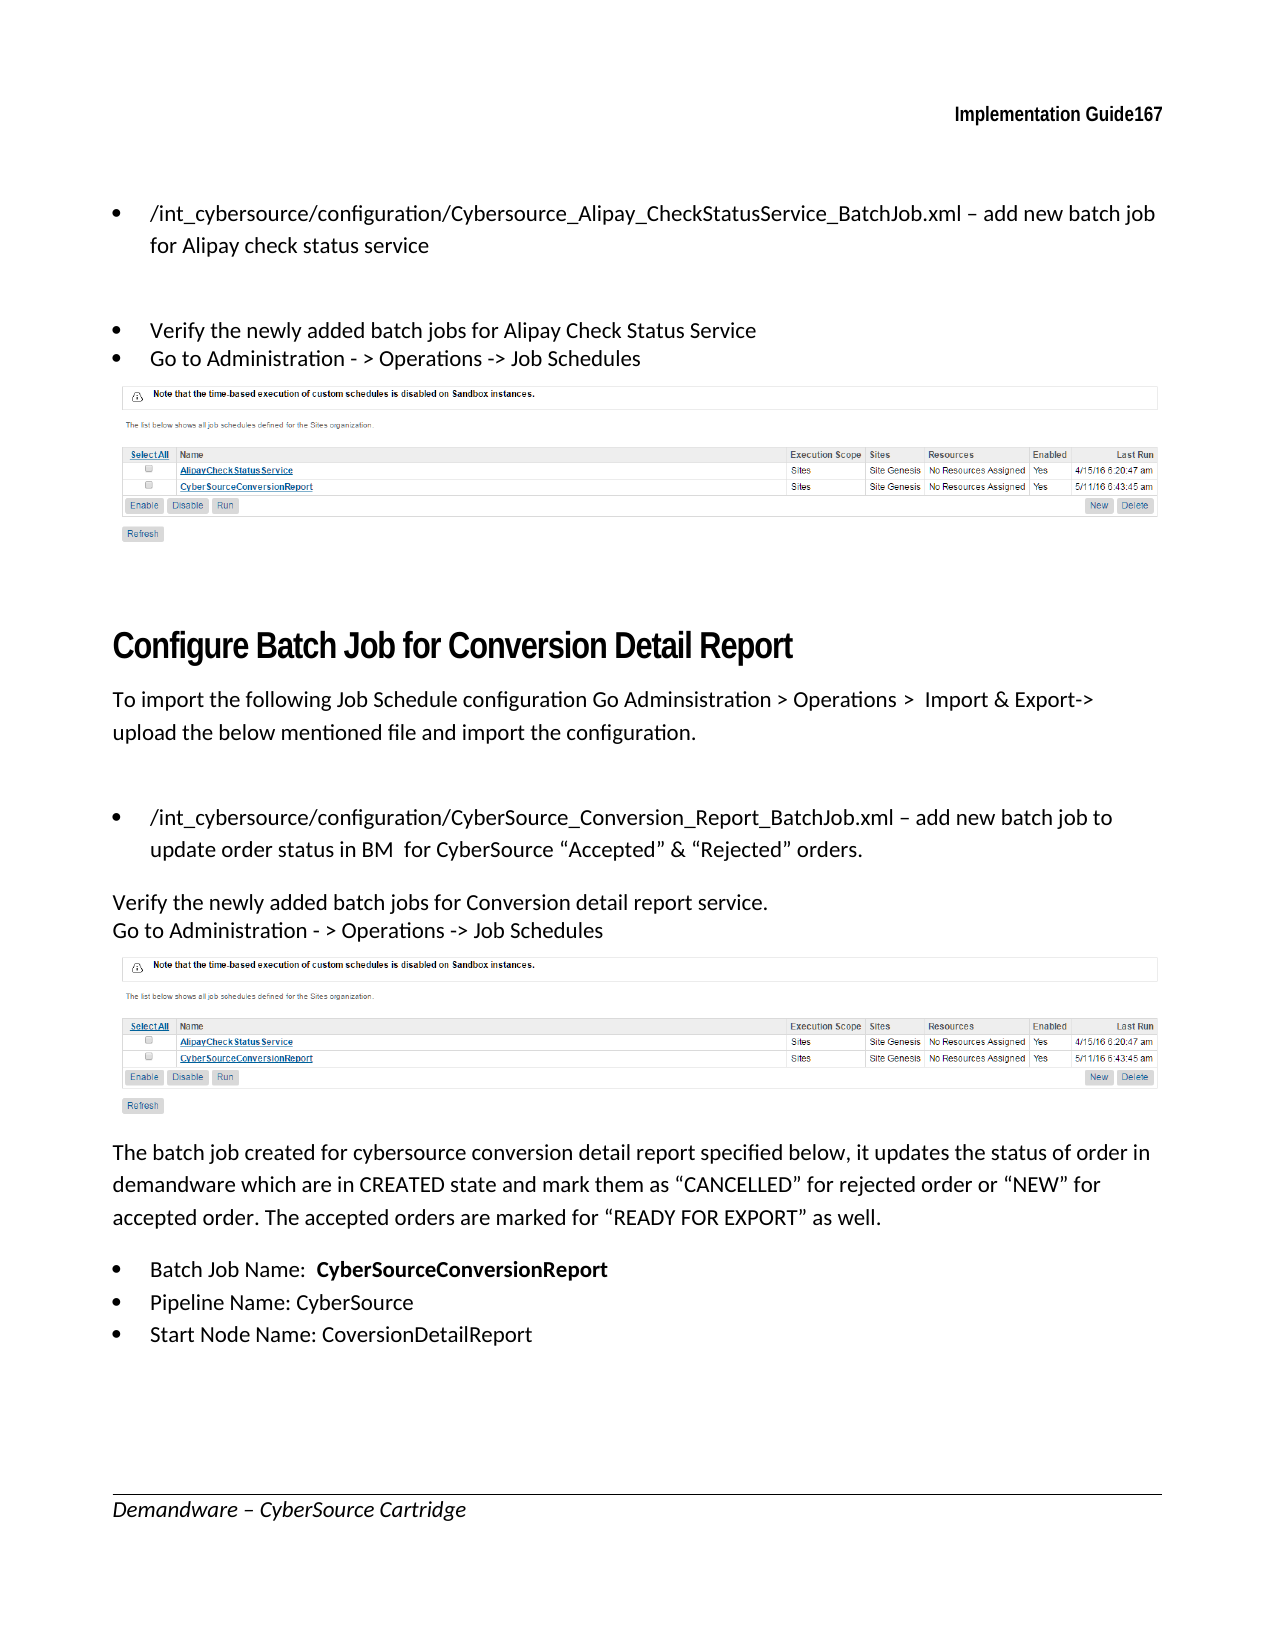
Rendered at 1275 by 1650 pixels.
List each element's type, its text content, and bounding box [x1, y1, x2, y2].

list Pipeline Name: CyberSource [112, 1288, 1162, 1316]
list /int_cybersource/configuration/CyberSource_Conversion_Report_BatchJob.xml – add new batch job to update order status in BM for CyberSource “Accepted” & “Rejected” orders. [112, 803, 1162, 863]
list Batch Job Name: CyberSourceConversionReport [112, 1256, 1162, 1284]
text The batch job created for cybersource conversion detail report specified below, it updates the status of order in demandware which are in CREATED state and mark them as “CANCELLED” for rejected order or “NEW” for accepted order. The accepted orders are marked for “READY FOR EXPORT” as well. [112, 1139, 1162, 1231]
list /int_cybersource/configuration/Cybersource_Alipay_CheckStatusService_BatchJob.xml – add new batch job for Alipay check status service [112, 199, 1162, 259]
picture [112, 944, 1163, 1139]
list Go to Administration - > Operations -> Job Schedules [112, 344, 1162, 372]
text Go to Administration - > Operations -> Job Schedules [112, 916, 1162, 944]
text Verify the newly added batch jobs for Conversion detail report service. [112, 888, 1162, 916]
picture [112, 372, 1163, 567]
list Start Node Name: CoversionDetailReport [112, 1320, 1162, 1348]
subtitle Configure Batch Job for Conversion Detail Report [112, 623, 1162, 667]
list Verify the newly added batch jobs for Alipay Check Status Service [112, 316, 1162, 344]
text To import the following Job Schedule configuration Go Adminsistration > Operations > Import & Export-> upload the below mentioned file and import the configuration. [112, 685, 1162, 746]
